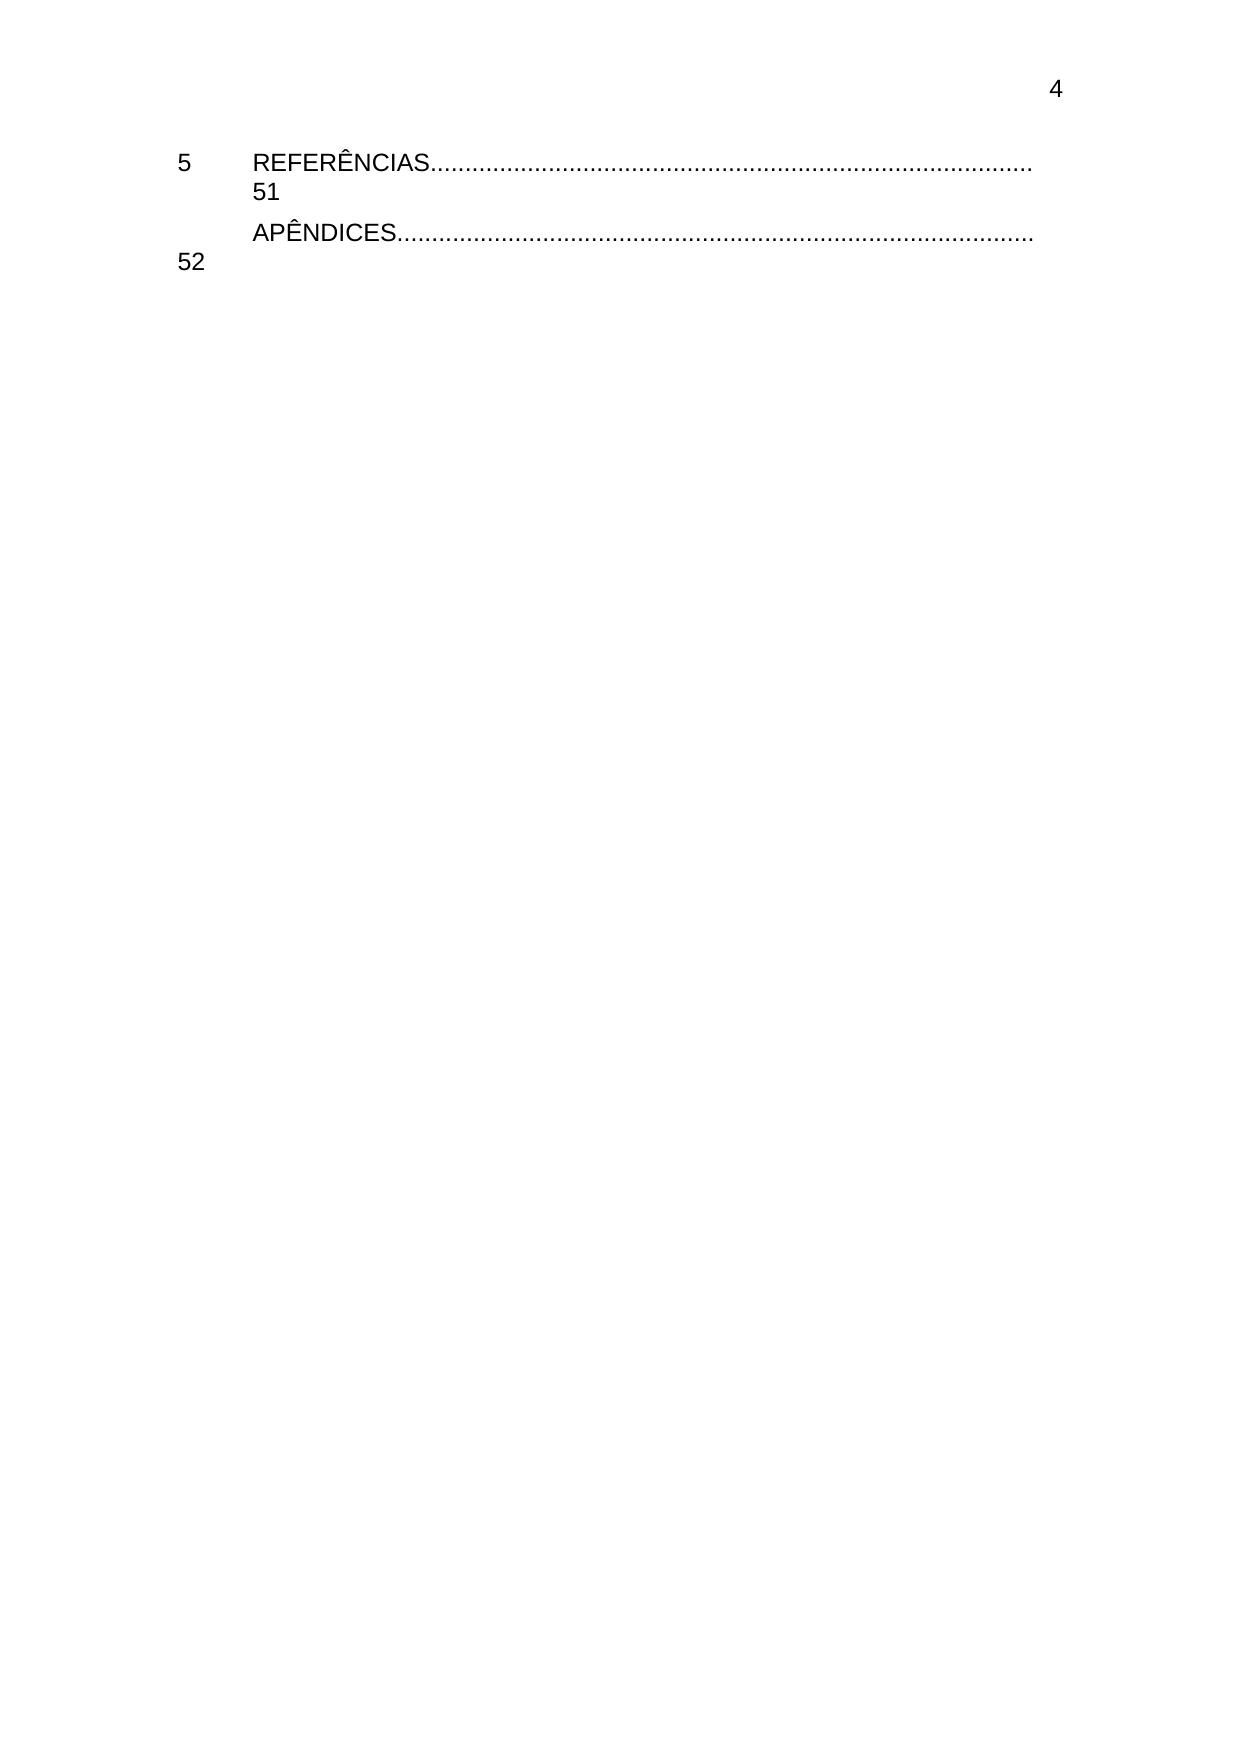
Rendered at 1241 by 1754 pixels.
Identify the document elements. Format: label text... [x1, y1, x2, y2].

text 5 REFERÊNCIAS....................................................................................... 51 [177, 148, 1063, 205]
text APÊNDICES............................................................................................ 52 [177, 218, 1063, 275]
